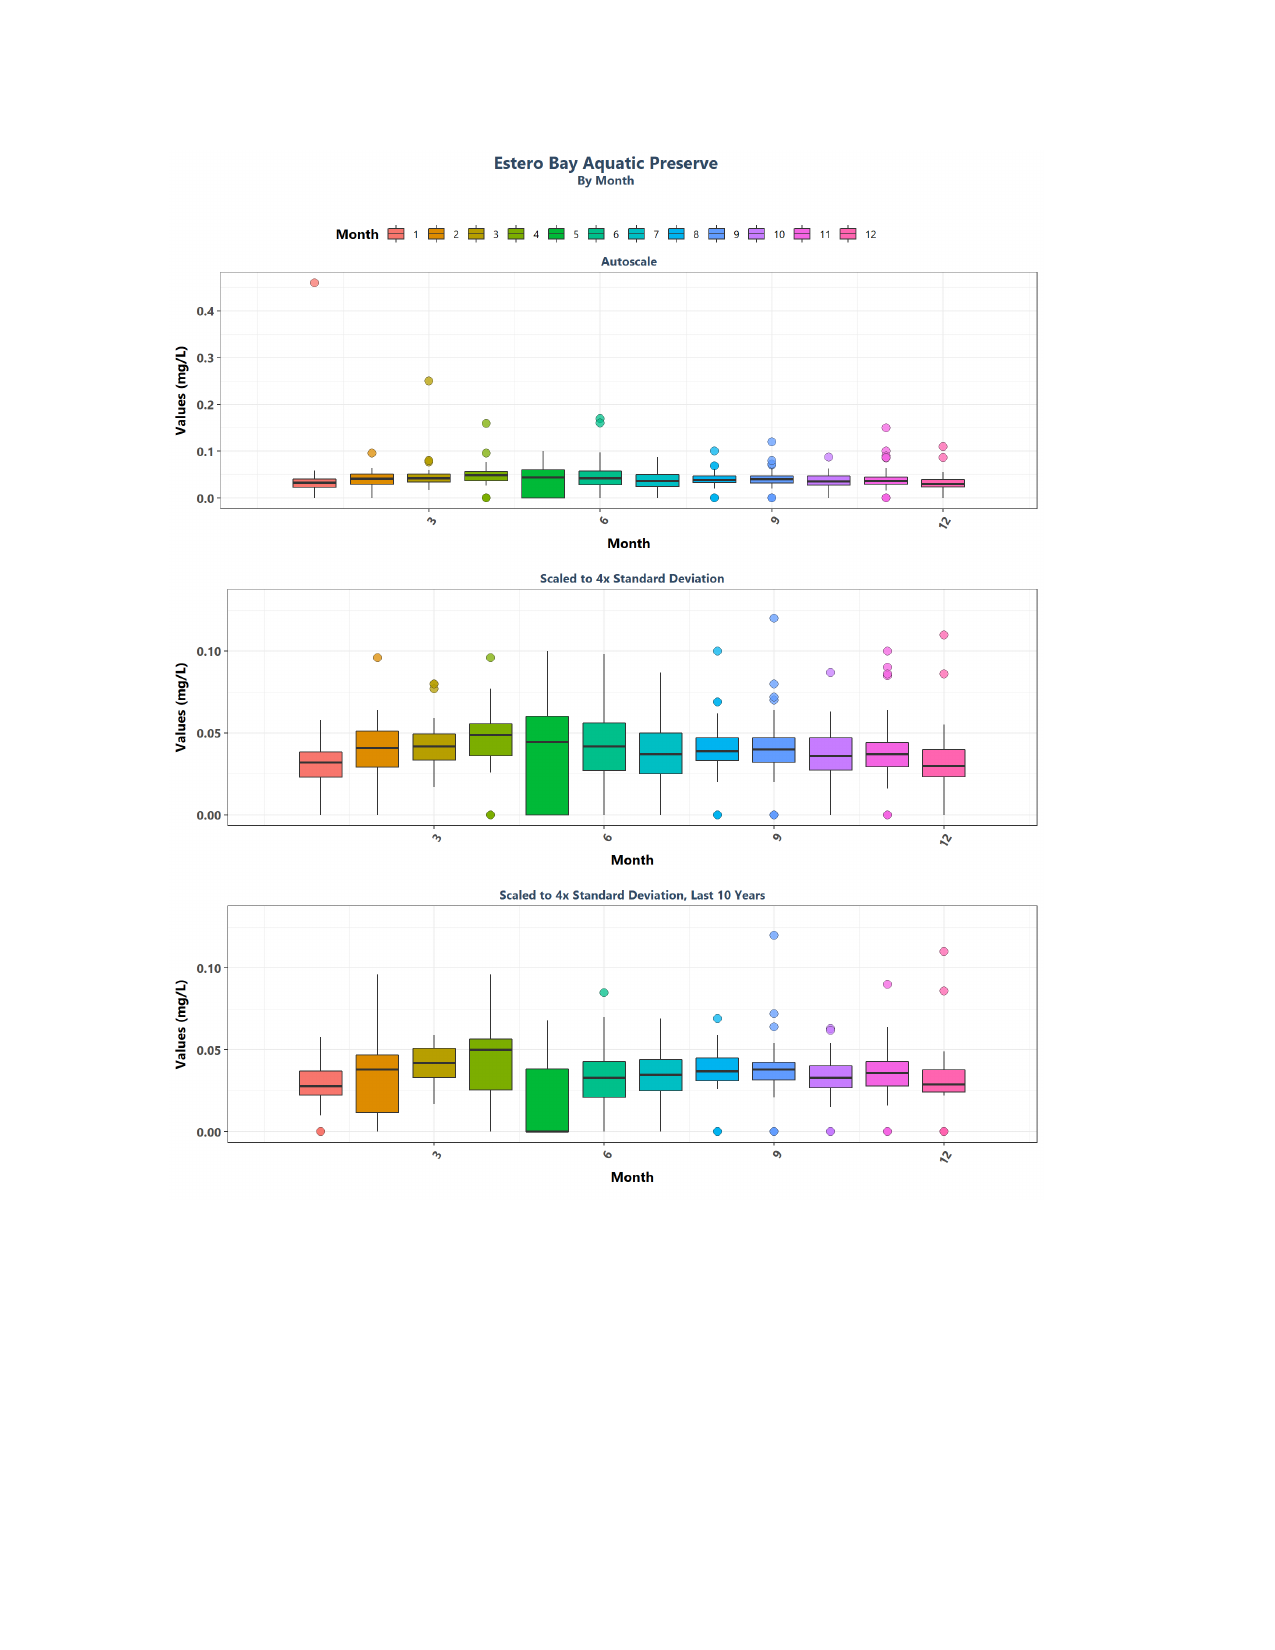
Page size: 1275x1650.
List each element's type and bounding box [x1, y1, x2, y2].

picture [168, 150, 1044, 1200]
